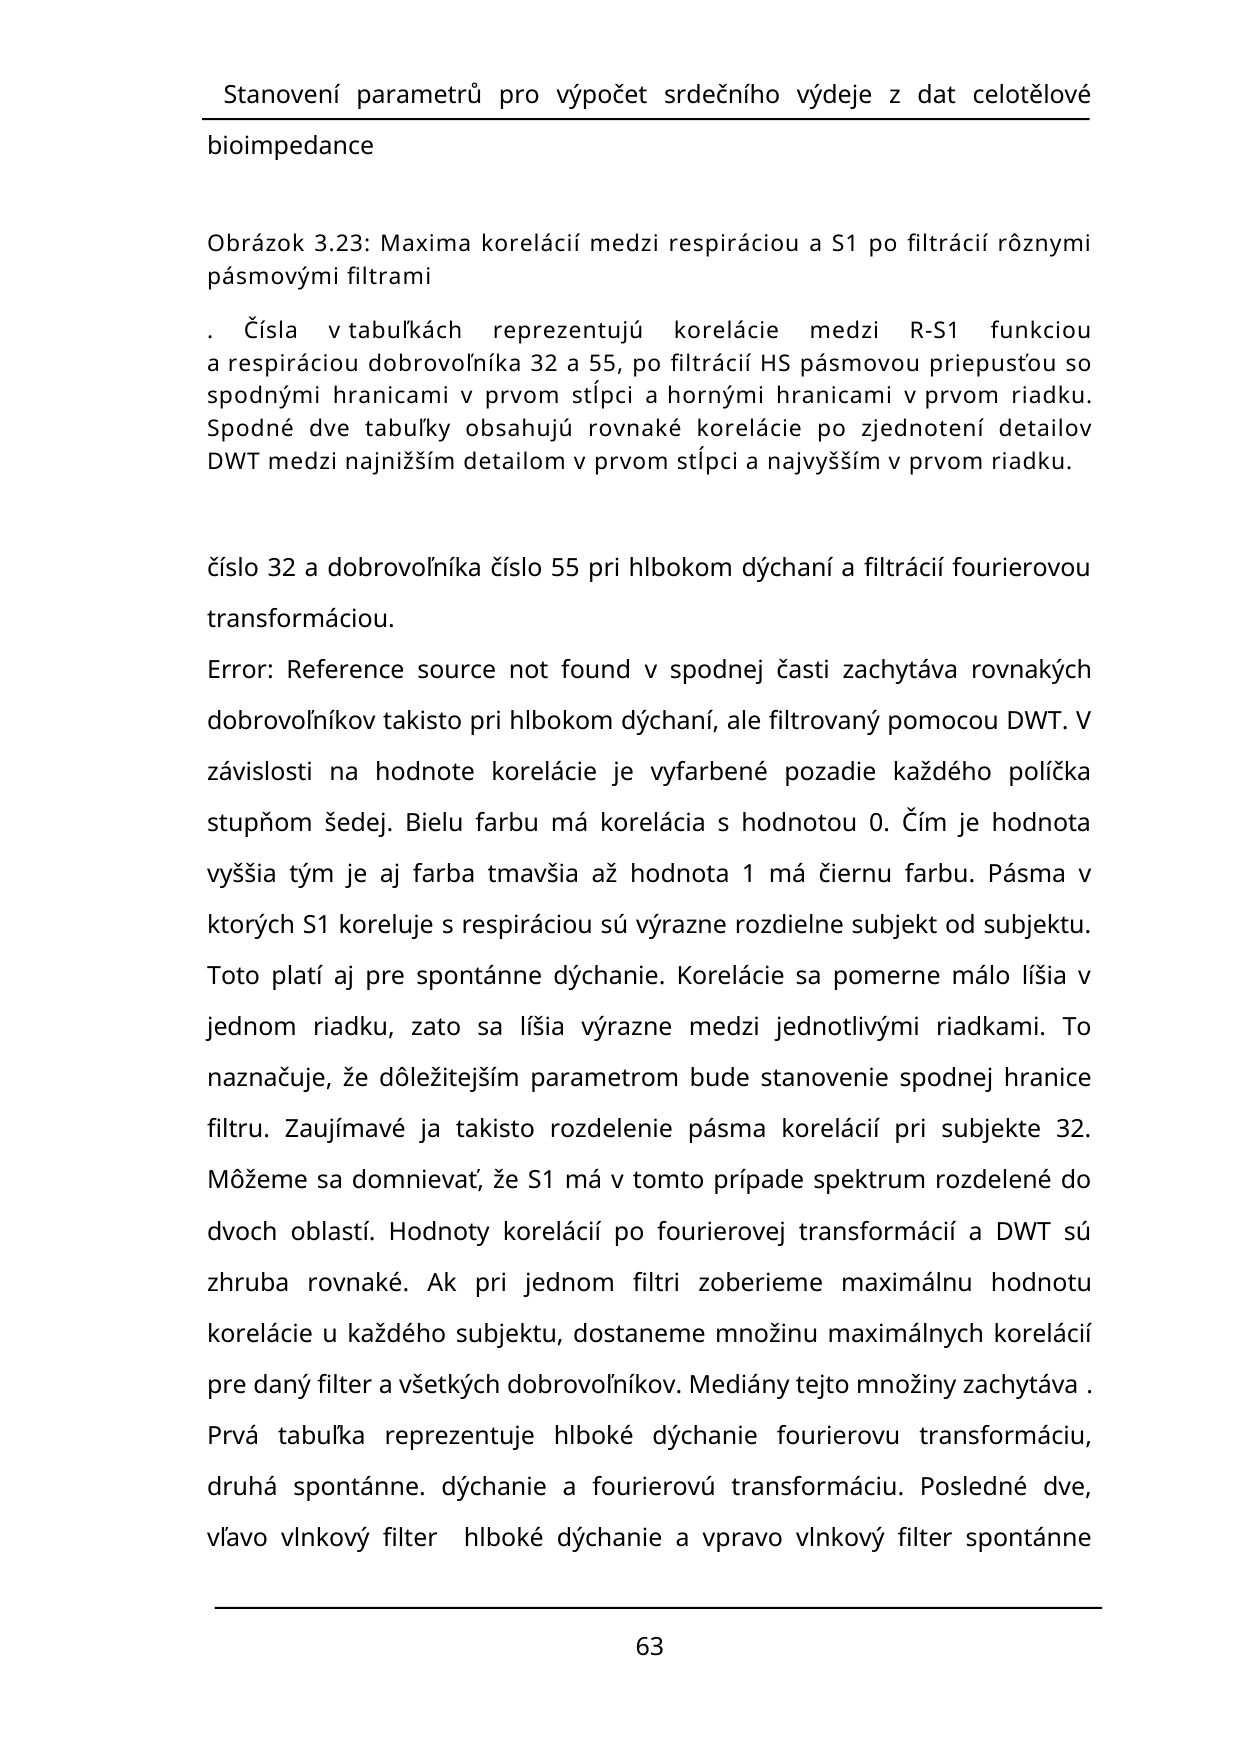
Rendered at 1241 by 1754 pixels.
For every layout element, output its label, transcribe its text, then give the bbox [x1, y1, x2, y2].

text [207, 652, 1092, 1553]
text číslo 32 a dobrovoľníka číslo 55 pri hlbokom dýchaní a filtrácií fourierovou transformáciou. [207, 549, 1092, 635]
text . Čísla v tabuľkách reprezentujú korelácie medzi R-S1 funkciou a respiráciou dobrovoľníka 32 a 55, po filtrácií HS pásmovou priepusťou so spodnými hranicami v prvom stĺpci a hornými hranicami v prvom riadku. Spodné dve tabuľky obsahujú rovnaké korelácie po zjednotení detailov DWT medzi najnižším detailom v prvom stĺpci a najvyšším v prvom riadku. [207, 314, 1092, 476]
